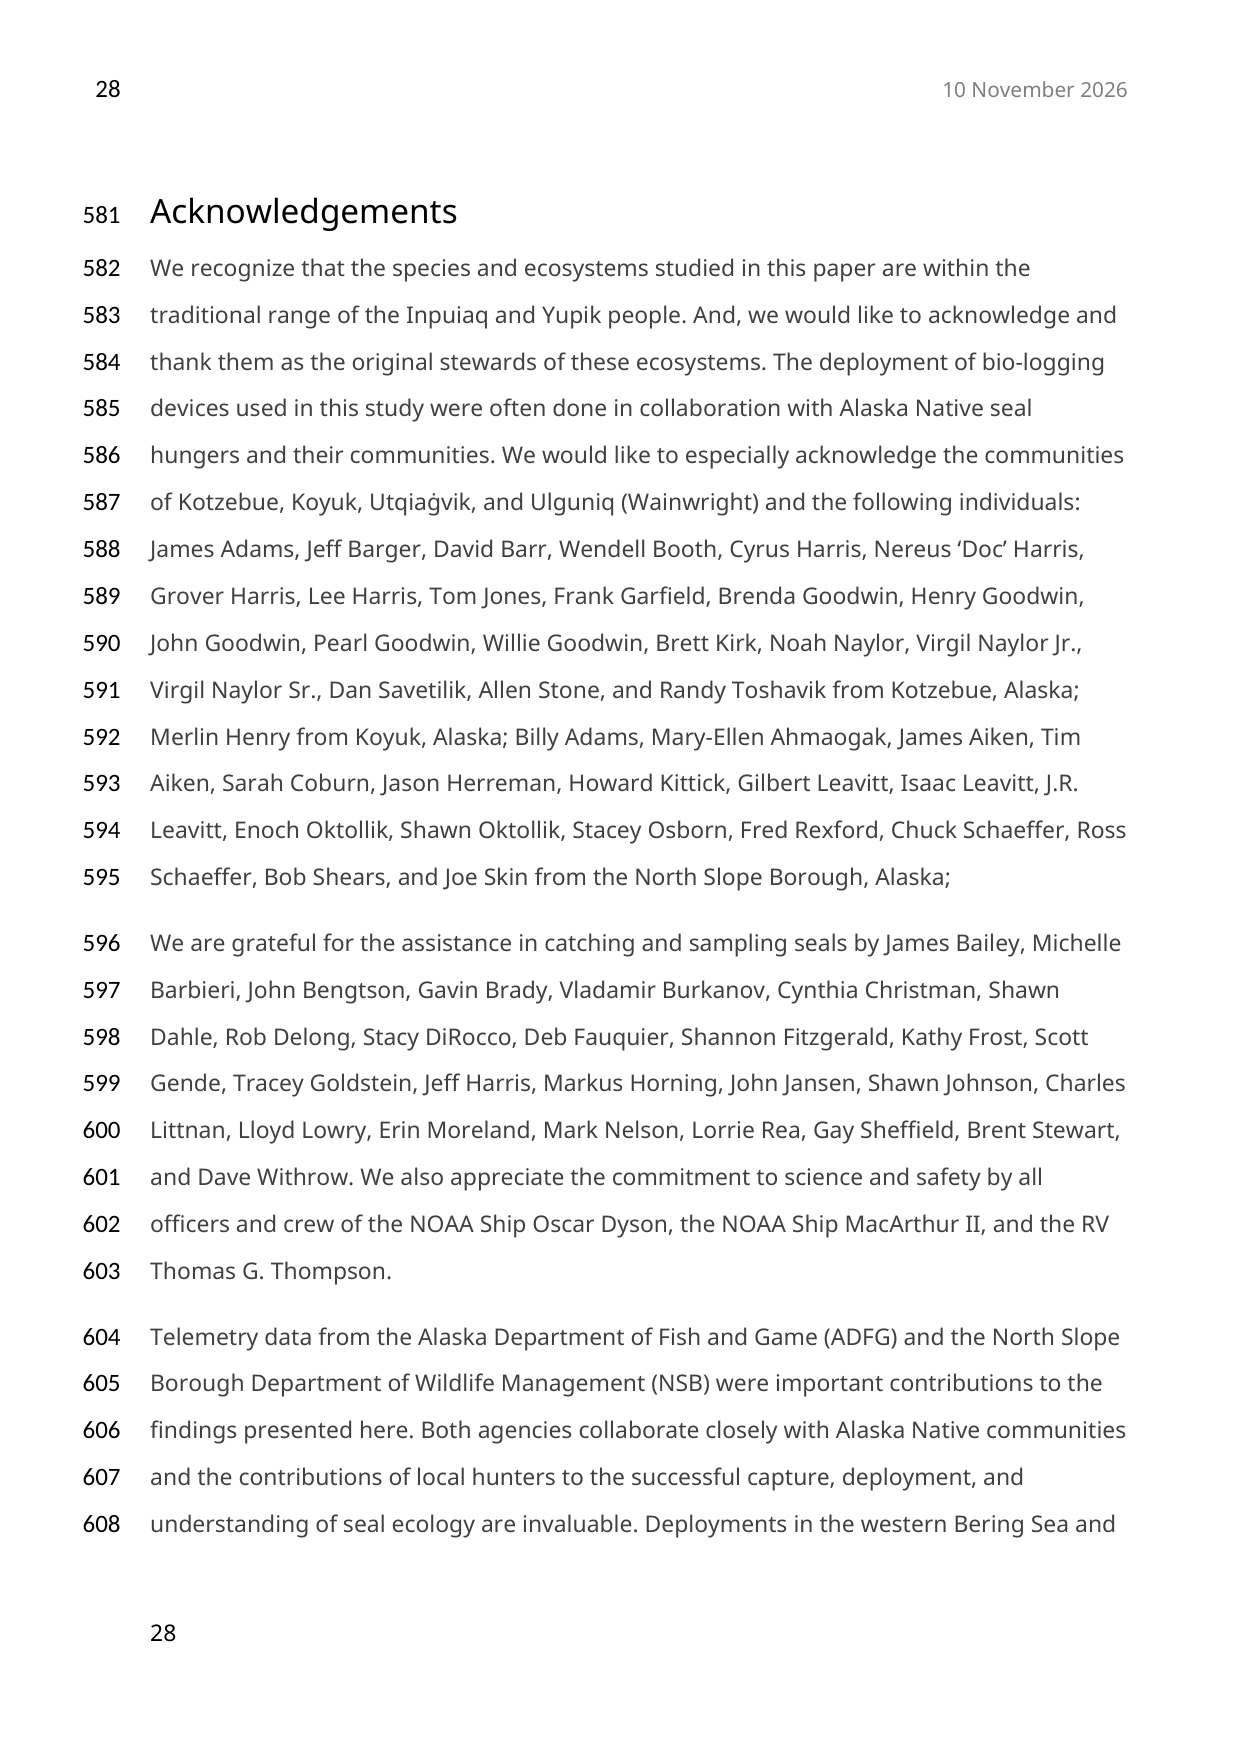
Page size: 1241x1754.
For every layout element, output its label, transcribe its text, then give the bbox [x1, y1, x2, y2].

text We recognize that the species and ecosystems studied in this paper are within the traditional range of the Inpuiaq and Yupik people. And, we would like to acknowledge and thank them as the original stewards of these ecosystems. The deployment of bio-logging devices used in this study were often done in collaboration with Alaska Native seal hungers and their communities. We would like to especially acknowledge the communities of Kotzebue, Koyuk, Utqiaġvik, and Ulguniq (Wainwright) and the following individuals: James Adams, Jeff Barger, David Barr, Wendell Booth, Cyrus Harris, Nereus ‘Doc’ Harris, Grover Harris, Lee Harris, Tom Jones, Frank Garfield, Brenda Goodwin, Henry Goodwin, John Goodwin, Pearl Goodwin, Willie Goodwin, Brett Kirk, Noah Naylor, Virgil Naylor Jr., Virgil Naylor Sr., Dan Savetilik, Allen Stone, and Randy Toshavik from Kotzebue, Alaska; Merlin Henry from Koyuk, Alaska; Billy Adams, Mary-Ellen Ahmaogak, James Aiken, Tim Aiken, Sarah Coburn, Jason Herreman, Howard Kittick, Gilbert Leavitt, Isaac Leavitt, J.R. Leavitt, Enoch Oktollik, Shawn Oktollik, Stacey Osborn, Fred Rexford, Chuck Schaeffer, Ross Schaeffer, Bob Shears, and Joe Skin from the North Slope Borough, Alaska; [150, 252, 1128, 892]
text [150, 1320, 1128, 1539]
text We are grateful for the assistance in catching and sampling seals by James Bailey, Michelle Barbieri, John Bengtson, Gavin Brady, Vladamir Burkanov, Cynthia Christman, Shawn Dahle, Rob Delong, Stacy DiRocco, Deb Fauquier, Shannon Fitzgerald, Kathy Frost, Scott Gende, Tracey Goldstein, Jeff Harris, Markus Horning, John Jansen, Shawn Johnson, Charles Littnan, Lloyd Lowry, Erin Moreland, Mark Nelson, Lorrie Rea, Gay Sheffield, Brent Stewart, and Dave Withrow. We also appreciate the commitment to science and safety by all officers and crew of the NOAA Ship Oscar Dyson, the NOAA Ship MacArthur II, and the RV Thomas G. Thompson. [150, 927, 1128, 1286]
subtitle Acknowledgements [150, 187, 1128, 233]
